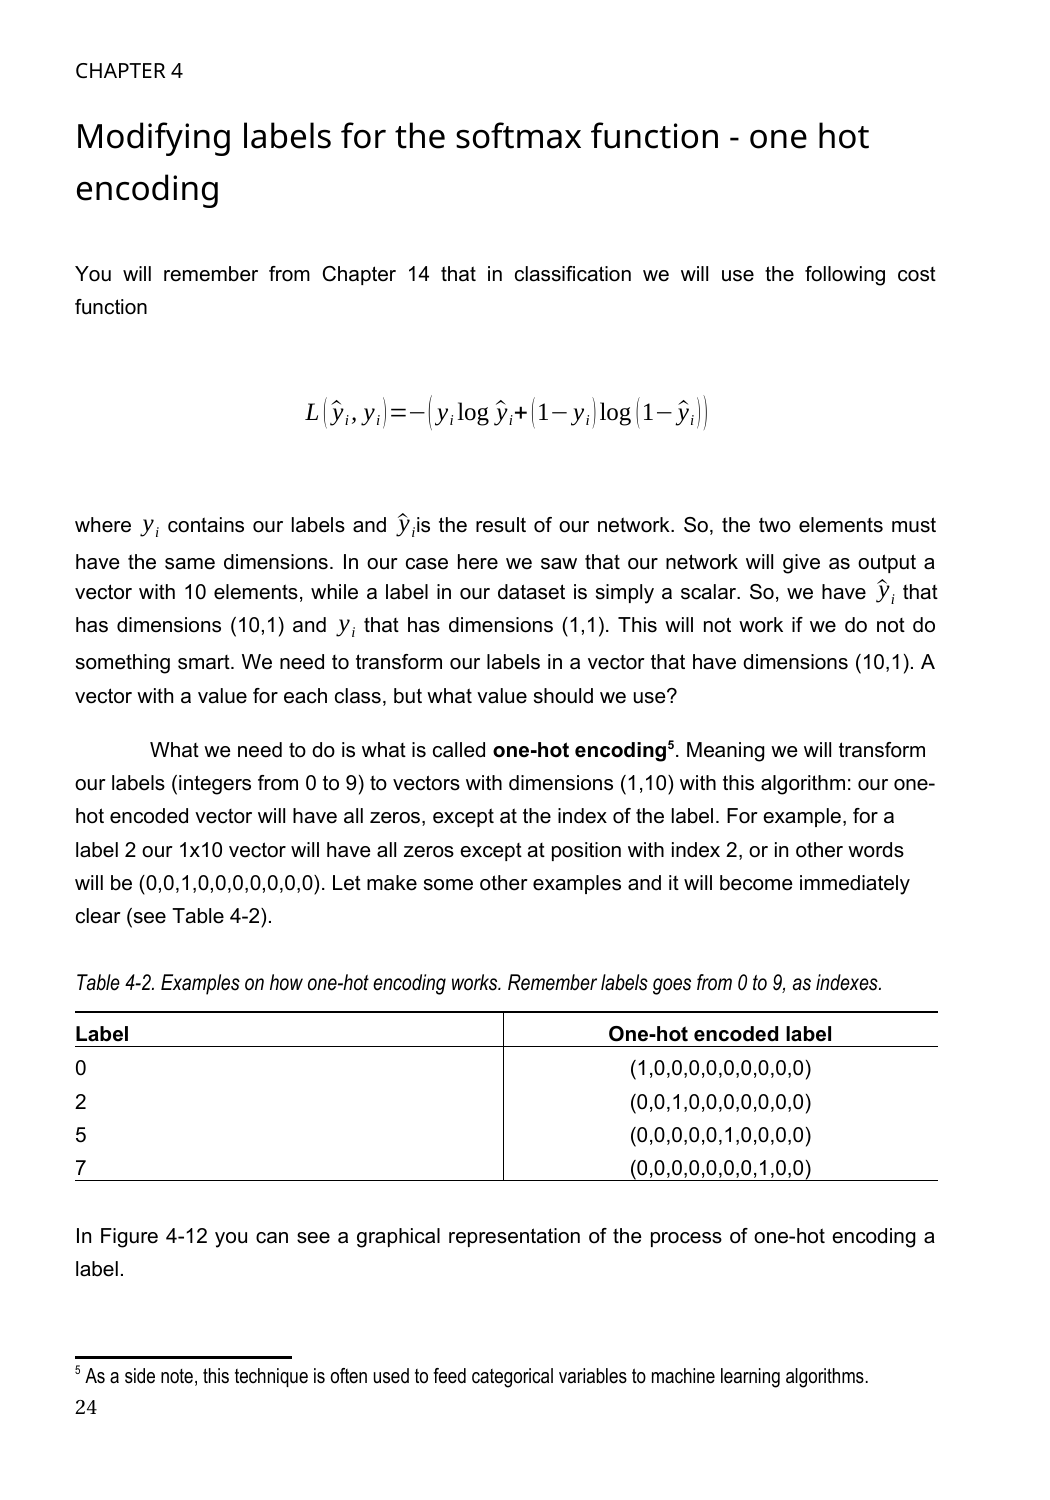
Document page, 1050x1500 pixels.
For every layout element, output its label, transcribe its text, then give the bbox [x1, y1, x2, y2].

text Table 4-2. Examples on how one-hot encoding works. Remember labels goes from 0 to 9, as indexes. [75, 970, 937, 995]
table_cell (0,0,0,0,0,0,0,1,0,0) [504, 1147, 937, 1180]
text What we need to do is what is called one-hot encoding. Meaning we will transform our labels (integers from 0 to 9) to vectors with dimensions (1,10) with this algorithm: our one-hot encoded vector will have all zeros, except at the index of the label. For example, for a label 2 our 1x10 vector will have all zeros except at position with index 2, or in other words will be (0,0,1,0,0,0,0,0,0,0). Let make some other examples and it will become immediately clear (see Table 4-2). [75, 728, 937, 928]
table_cell 5 [75, 1114, 503, 1147]
text In Figure 4-12 you can see a graphical representation of the process of one-hot encoding a label. [75, 1214, 937, 1281]
table_cell (0,0,1,0,0,0,0,0,0,0) [504, 1080, 937, 1113]
table_cell 0 [75, 1047, 503, 1080]
table_header One-hot encoded label [504, 1013, 937, 1046]
text You will remember from Chapter 14 that in classification we will use the following cost function [75, 252, 937, 319]
subtitle Modifying labels for the softmax function - one hot encoding [75, 112, 937, 210]
table_header Label [75, 1013, 503, 1046]
table_cell (1,0,0,0,0,0,0,0,0,0) [504, 1047, 937, 1080]
table_cell 7 [75, 1147, 503, 1180]
table_cell (0,0,0,0,0,1,0,0,0,0) [504, 1114, 937, 1147]
table_cell 2 [75, 1080, 503, 1113]
text where contains our labels and is the result of our network. So, the two elements must have the same dimensions. In our case here we saw that our network will give as output a vector with 10 elements, while a label in our dataset is simply a scalar. So, we have that has dimensions (10,1) and that has dimensions (1,1). This will not work if we do not do something smart. We need to transform our labels in a vector that have dimensions (10,1). A vector with a value for each class, but what value should we use? [75, 507, 937, 707]
